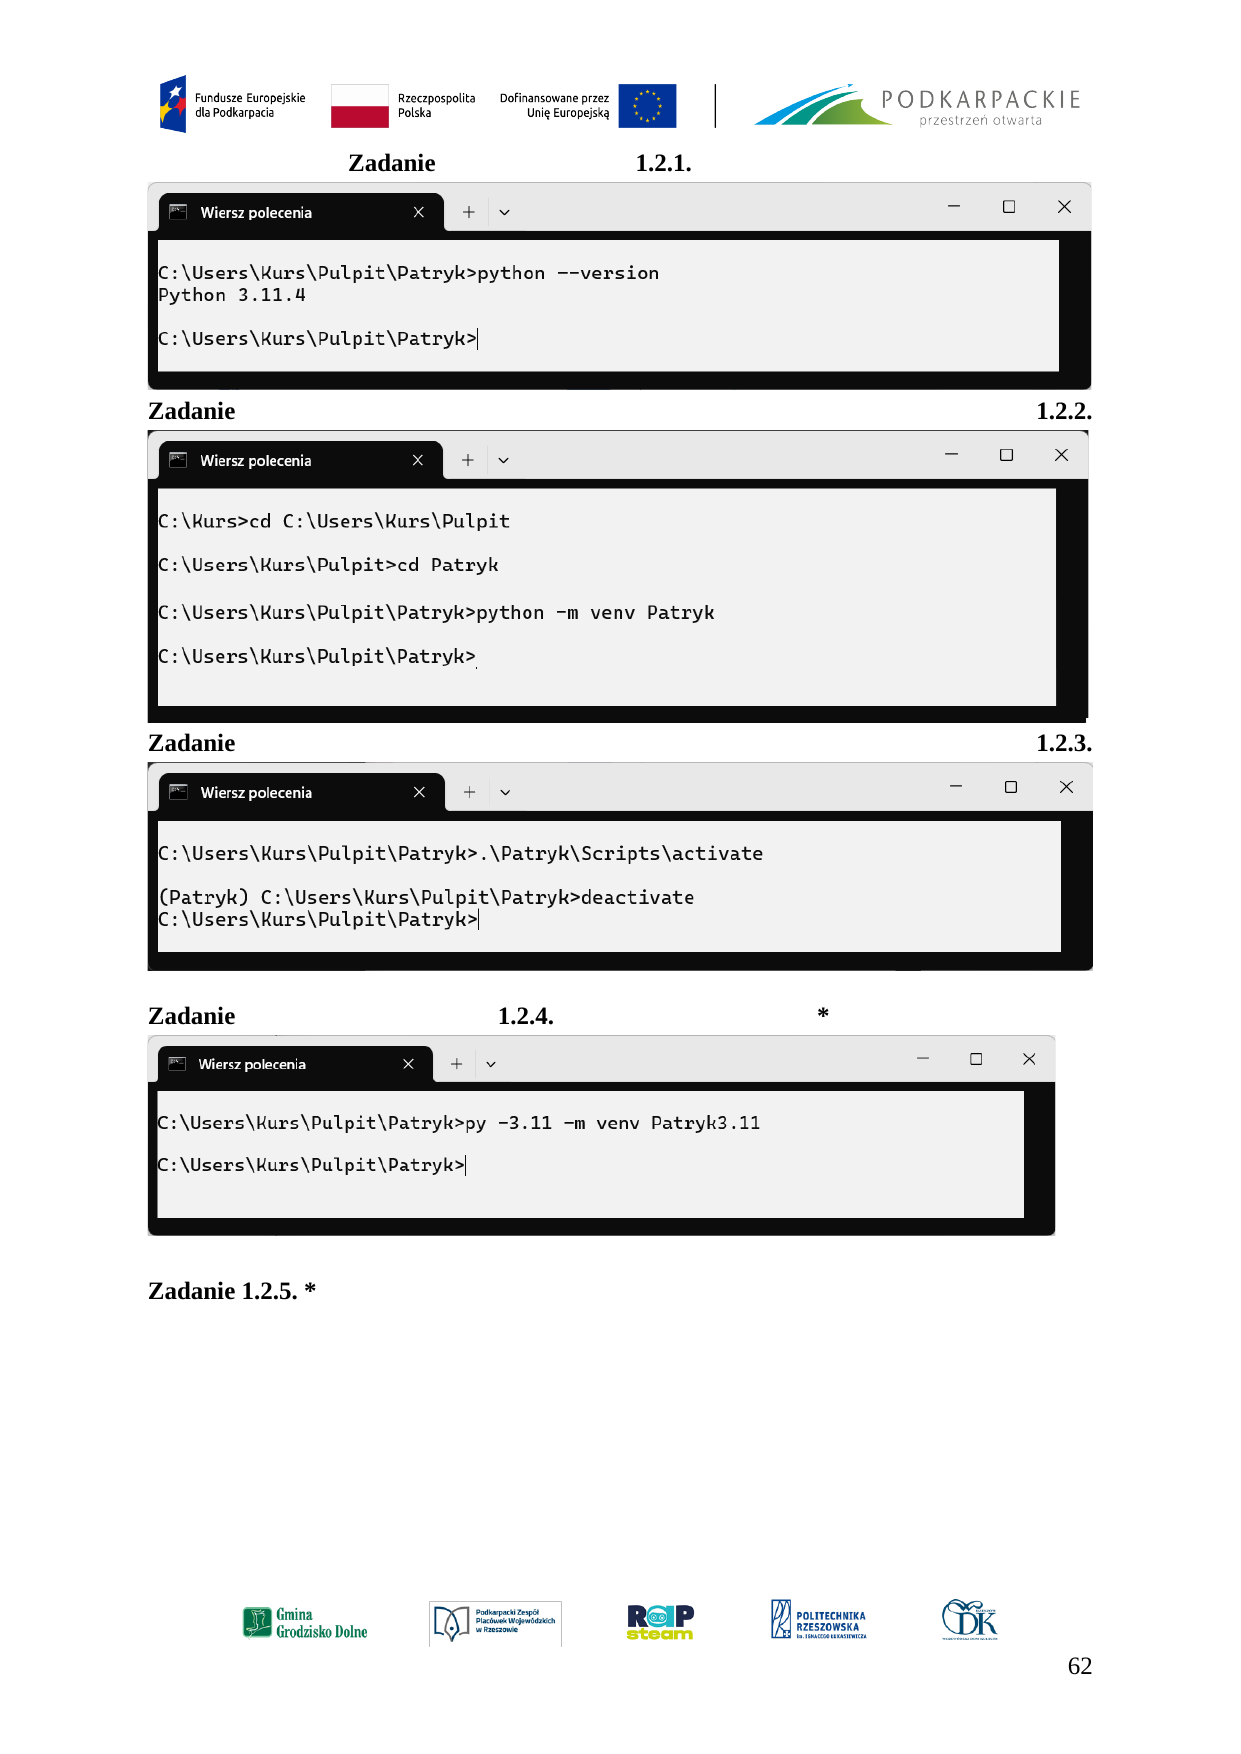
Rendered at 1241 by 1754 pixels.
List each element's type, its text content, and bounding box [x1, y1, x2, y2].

text Zadanie 1.2.1. Zadanie 1.2.2. Zadanie 1.2.3. [148, 148, 1092, 182]
picture [147, 182, 1092, 390]
picture [147, 430, 1089, 723]
picture [147, 762, 1093, 971]
picture [147, 60, 1093, 148]
text Zadanie 1.2.5. * [148, 1241, 1092, 1304]
picture [147, 1035, 1056, 1236]
picture [242, 1585, 998, 1652]
